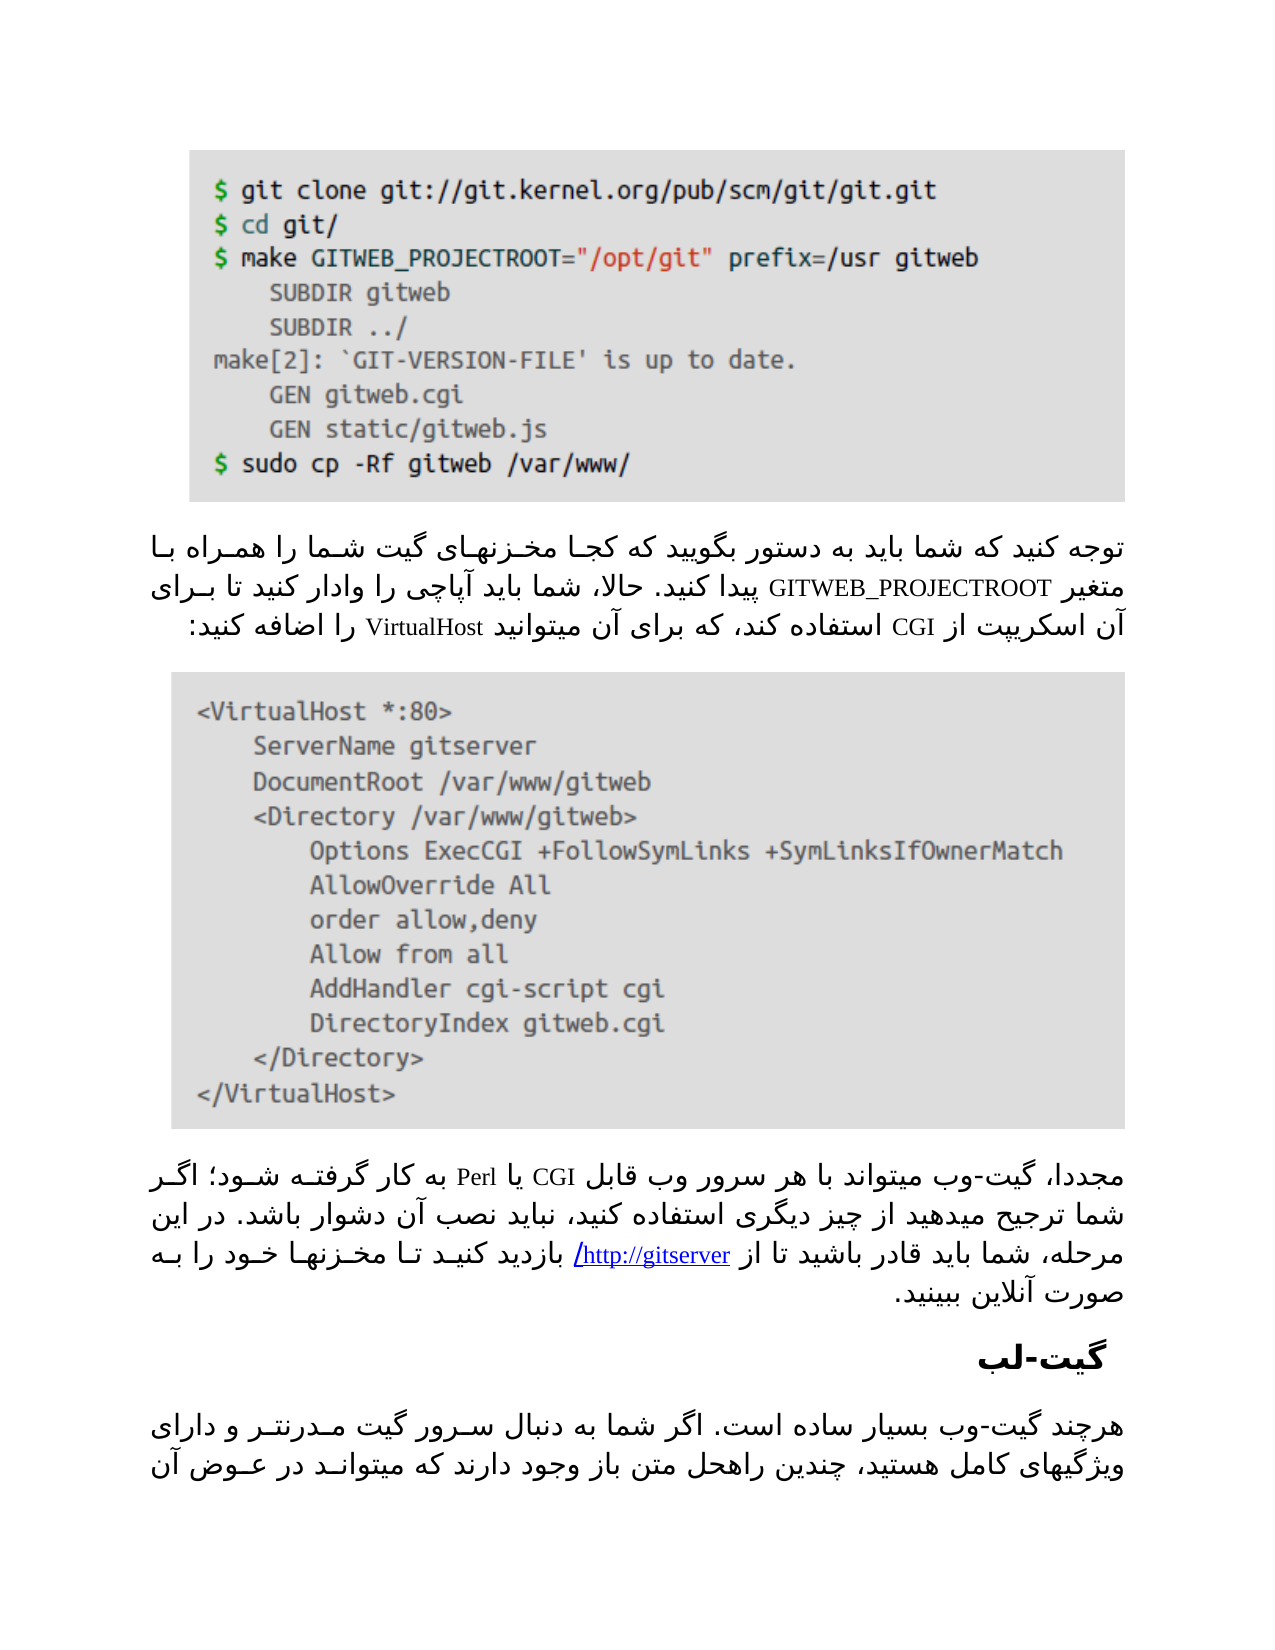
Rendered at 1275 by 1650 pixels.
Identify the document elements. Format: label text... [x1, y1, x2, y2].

text گیت-لب [150, 1339, 1125, 1378]
text مجددا، گیت-وب میتواند با هر سرور وب قابل CGI یا Perl به کار گرفته شود؛ اگر شما ترجیح میدهید از چیز دیگری استفاده کنید، نباید نصب آن دشوار باشد. در این مرحله، شما باید قادر باشید تا از http://gitserver/ بازدید کنید تا مخزنها خود را به صورت آنلاین ببینید. [150, 1158, 1125, 1309]
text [150, 1408, 1125, 1481]
text توجه کنید که شما باید به دستور بگویید که کجا مخزنهای گیت شما را همراه با متغیر GITWEB_PROJECTROOT پیدا کنید. حالا، شما باید آپاچی را وادار کنید تا برای آن اسکریپت از CGI استفاده کند، که برای آن میتوانید VirtualHost را اضافه کنید: [150, 531, 1125, 643]
